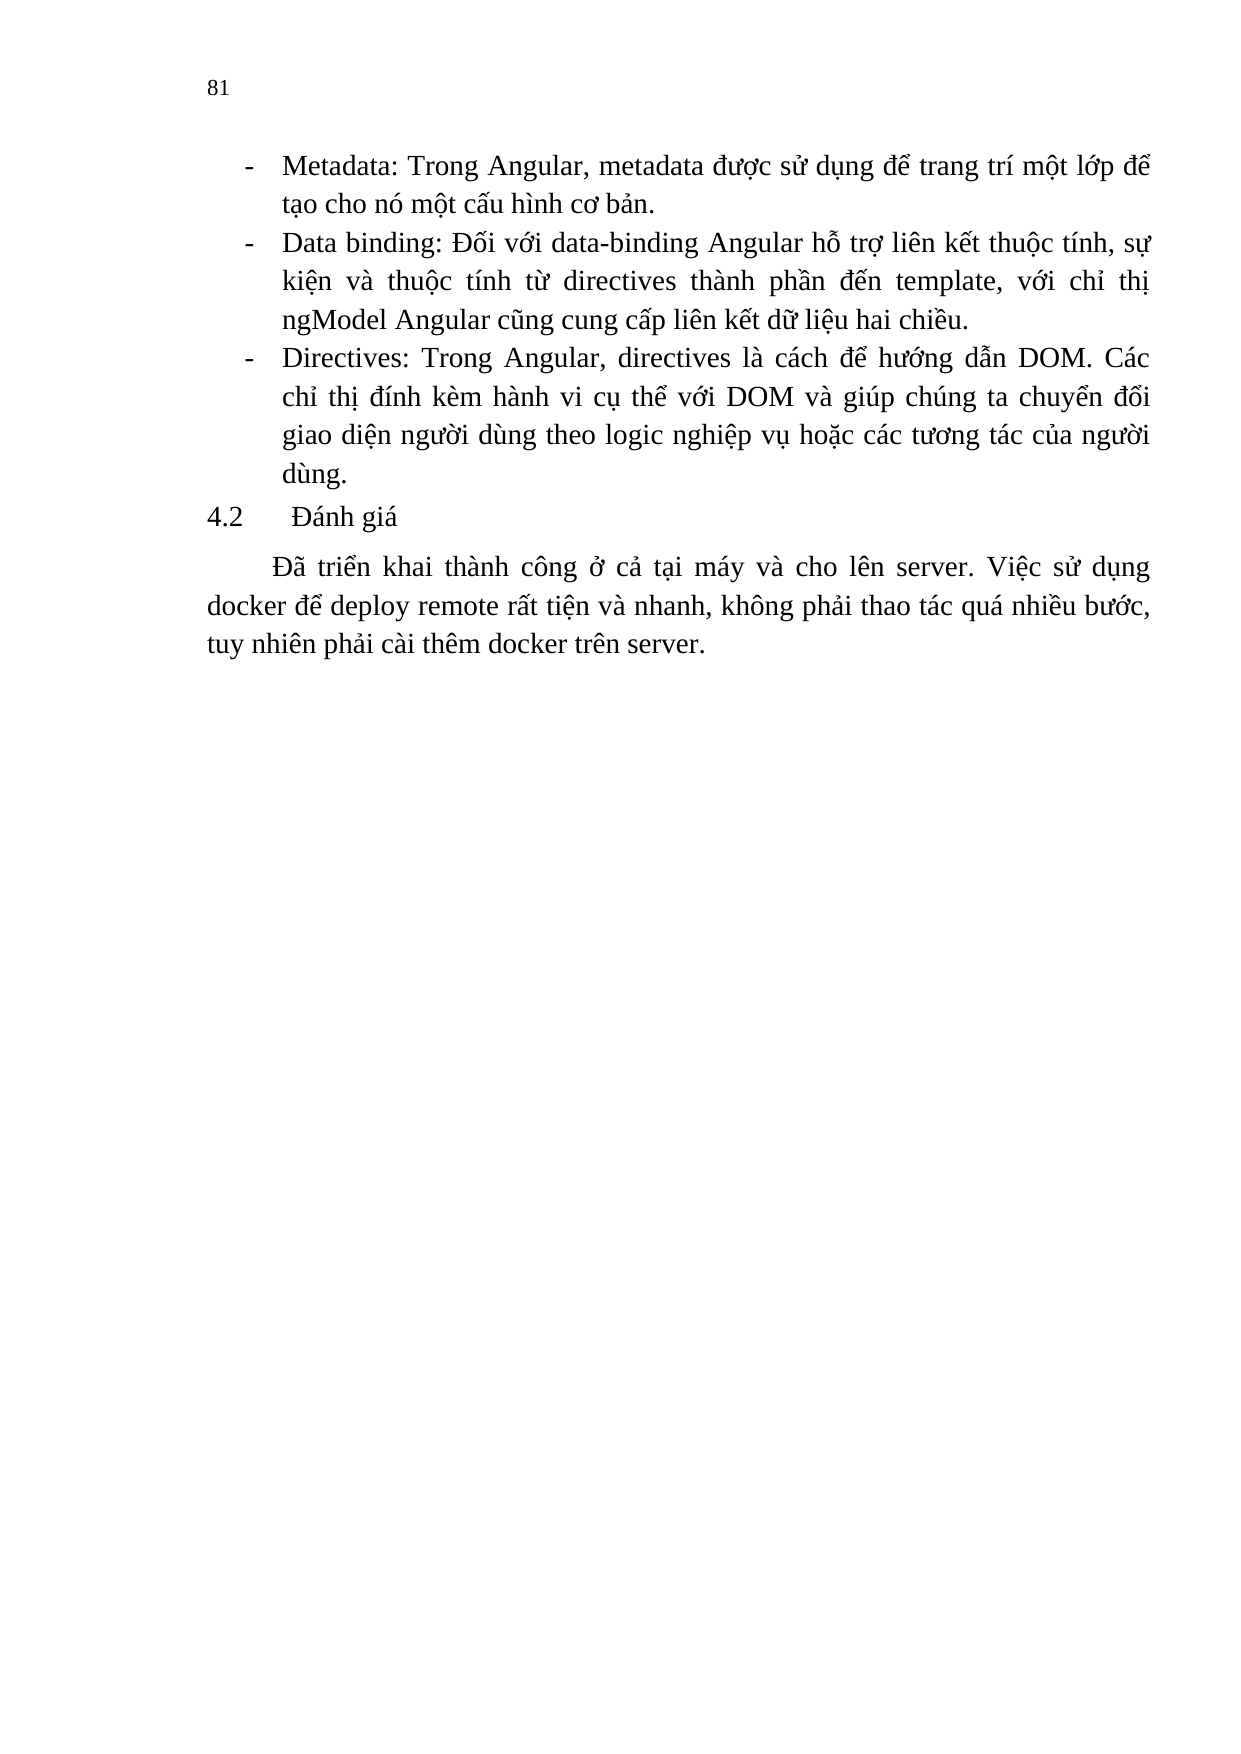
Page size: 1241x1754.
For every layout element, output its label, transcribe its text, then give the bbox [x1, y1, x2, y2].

text Đã triển khai thành công ở cả tại máy và cho lên server. Việc sử dụng docker để deploy remote rất tiện và nhanh, không phải thao tác quá nhiều bước, tuy nhiên phải cài thêm docker trên server. [207, 549, 1152, 660]
list Directives: Trong Angular, directives là cách để hướng dẫn DOM. Các chỉ thị đính kèm hành vi cụ thể với DOM và giúp chúng ta chuyển đổi giao diện người dùng theo logic nghiệp vụ hoặc các tương tác của người dùng. [244, 340, 1152, 489]
list Data binding: Đối với data-binding Angular hỗ trợ liên kết thuộc tính, sự kiện và thuộc tính từ directives thành phần đến template, với chỉ thị ngModel Angular cũng cung cấp liên kết dữ liệu hai chiều. [244, 225, 1152, 335]
subtitle Đánh giá [207, 499, 1152, 532]
list Metadata: Trong Angular, metadata được sử dụng để trang trí một lớp để tạo cho nó một cấu hình cơ bản. [244, 148, 1152, 220]
